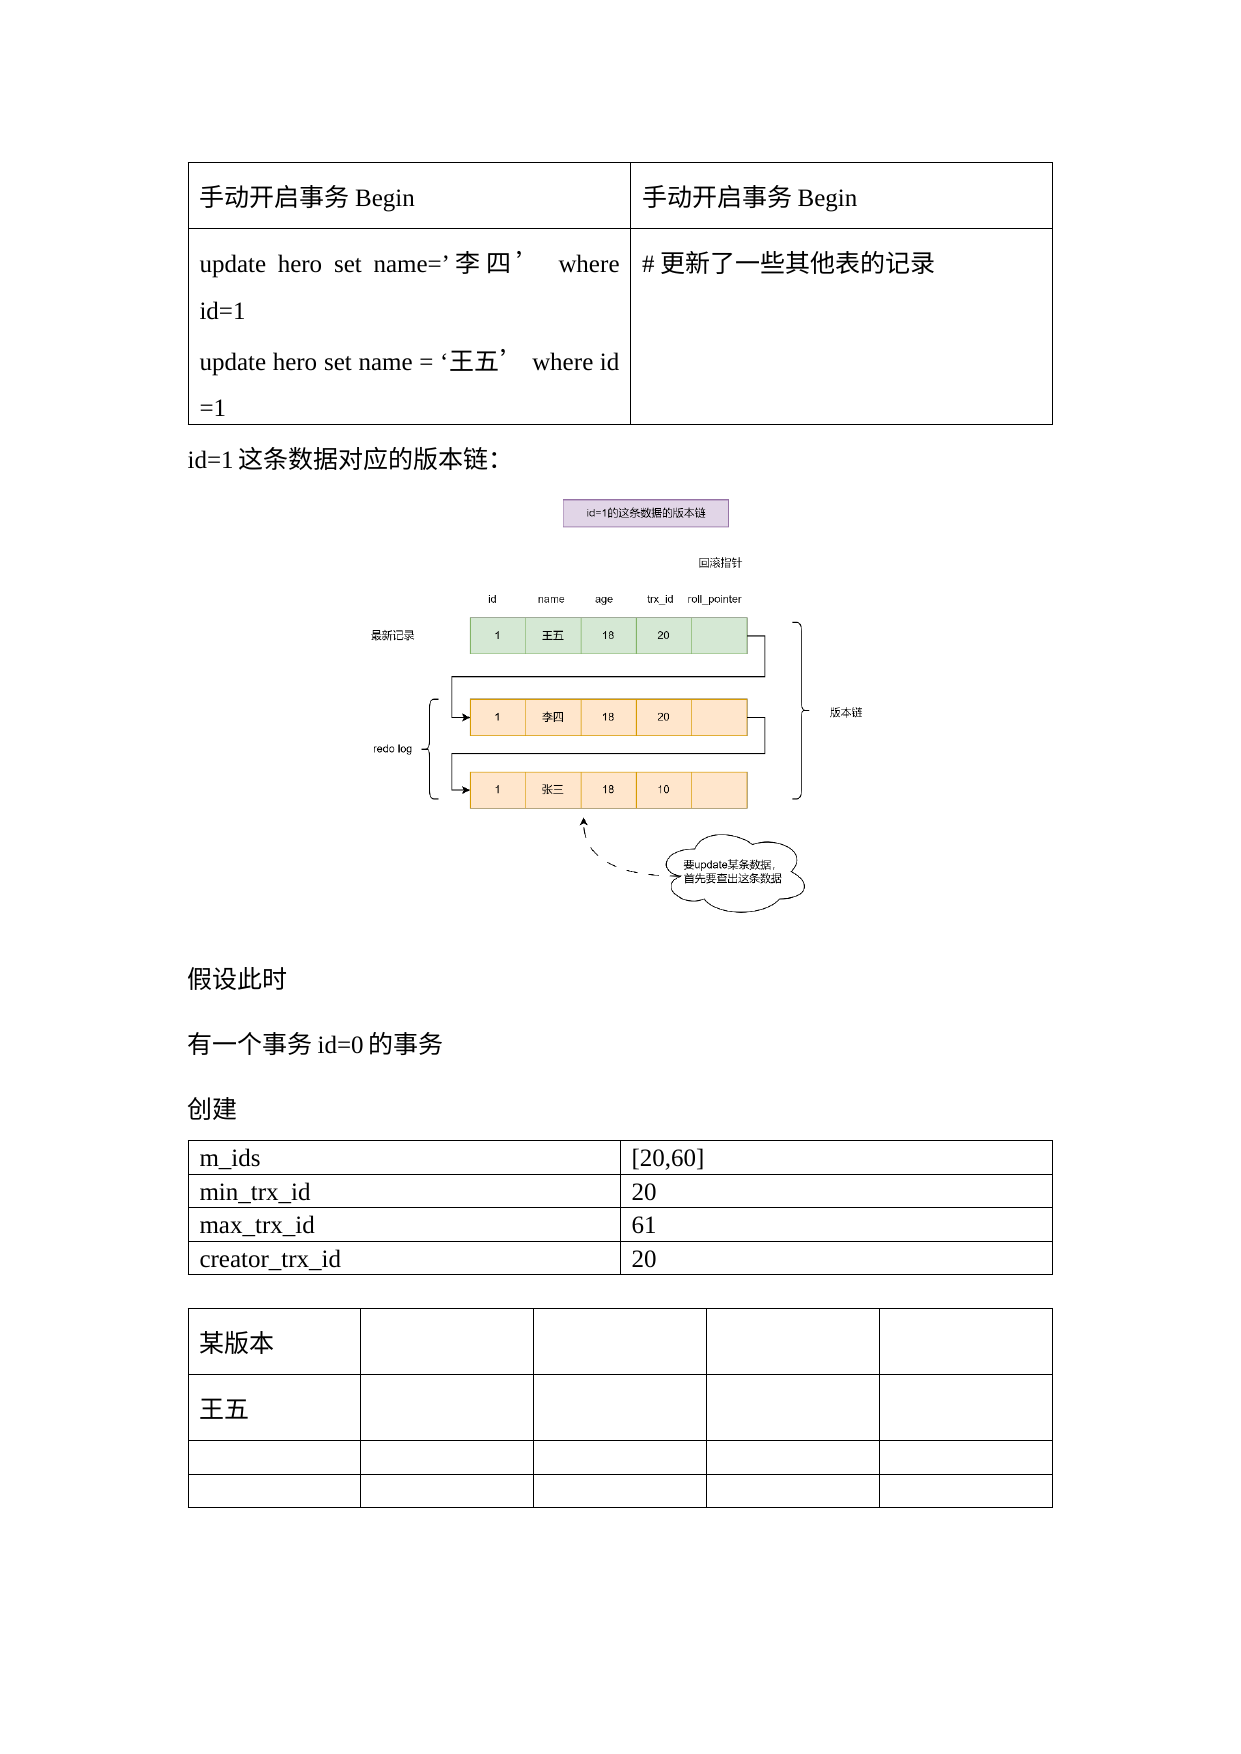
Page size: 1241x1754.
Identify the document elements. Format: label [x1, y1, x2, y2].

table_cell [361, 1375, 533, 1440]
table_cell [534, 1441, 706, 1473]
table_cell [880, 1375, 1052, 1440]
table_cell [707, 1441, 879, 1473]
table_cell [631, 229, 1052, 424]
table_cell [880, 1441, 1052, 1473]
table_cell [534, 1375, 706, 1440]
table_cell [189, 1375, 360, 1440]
picture [357, 490, 883, 927]
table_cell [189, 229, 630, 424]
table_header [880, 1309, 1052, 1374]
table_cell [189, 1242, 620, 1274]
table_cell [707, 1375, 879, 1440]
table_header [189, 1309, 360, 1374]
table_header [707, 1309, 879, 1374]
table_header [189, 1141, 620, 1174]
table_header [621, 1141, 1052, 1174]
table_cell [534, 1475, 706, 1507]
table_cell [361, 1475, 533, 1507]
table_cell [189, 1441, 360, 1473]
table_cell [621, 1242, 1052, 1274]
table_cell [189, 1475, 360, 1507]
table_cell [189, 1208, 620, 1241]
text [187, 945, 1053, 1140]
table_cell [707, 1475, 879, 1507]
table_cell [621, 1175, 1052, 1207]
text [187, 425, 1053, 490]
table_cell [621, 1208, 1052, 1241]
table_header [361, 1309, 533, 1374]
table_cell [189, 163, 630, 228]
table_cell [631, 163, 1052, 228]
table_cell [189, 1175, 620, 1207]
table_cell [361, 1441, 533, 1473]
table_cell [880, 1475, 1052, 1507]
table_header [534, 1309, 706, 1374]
